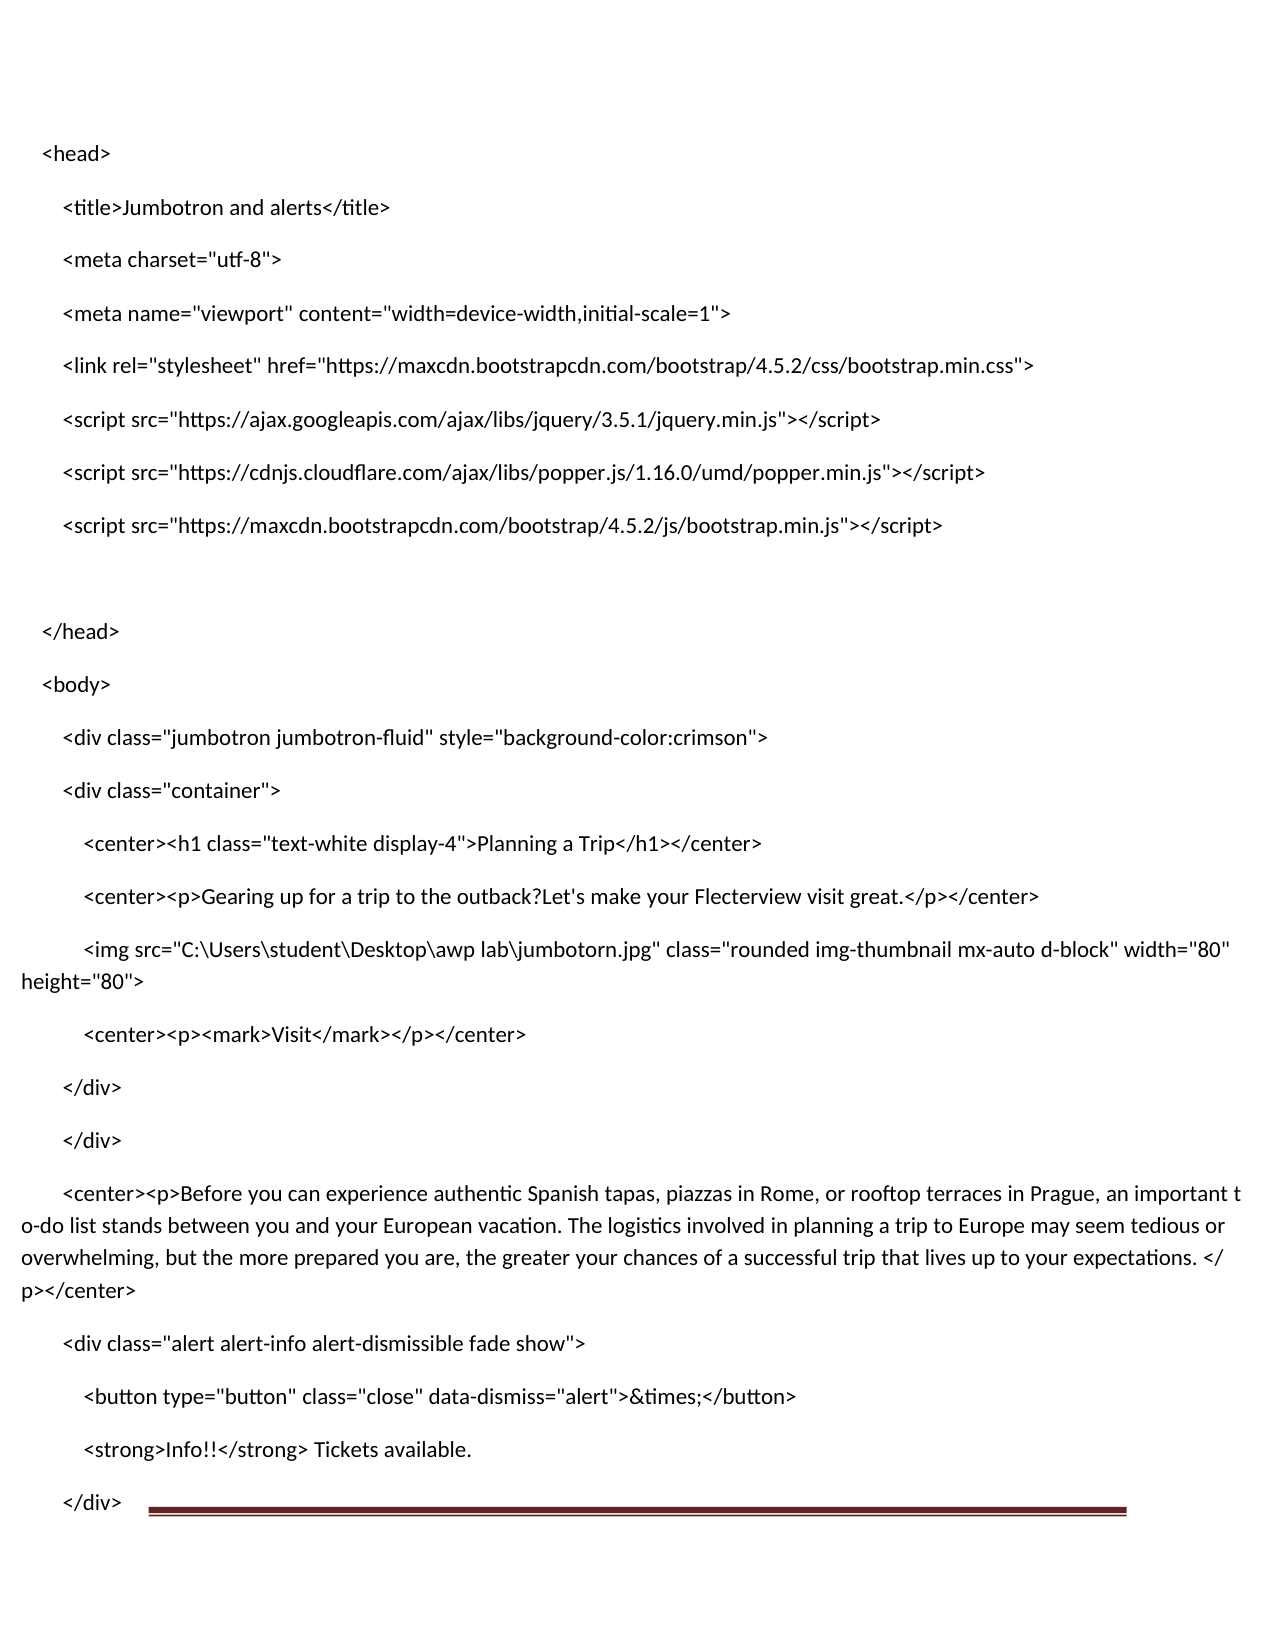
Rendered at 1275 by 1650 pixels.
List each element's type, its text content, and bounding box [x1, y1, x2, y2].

text <center><p><mark>Visit</mark></p></center> [21, 1020, 1242, 1048]
text <div class="alert alert-info alert-dismissible fade show"> [21, 1329, 1242, 1357]
text <meta charset="utf-8"> [21, 246, 1242, 274]
text <head> [21, 139, 1242, 168]
text <center><p>Gearing up for a trip to the outback?Let's make your Flecterview visit great.</p></center> [21, 882, 1242, 910]
text </div> [21, 1073, 1242, 1101]
text <script src="https://cdnjs.cloudflare.com/ajax/libs/popper.js/1.16.0/umd/popper.min.js"></script> [21, 458, 1242, 486]
text <div class="container"> [21, 776, 1242, 804]
text </div> [21, 1126, 1242, 1154]
text <strong>Info!!</strong> Tickets available. [21, 1435, 1242, 1463]
text </div> [21, 1488, 1242, 1516]
text <script src="https://ajax.googleapis.com/ajax/libs/jquery/3.5.1/jquery.min.js"></script> [21, 405, 1242, 433]
text <center><h1 class="text-white display-4">Planning a Trip</h1></center> [21, 829, 1242, 857]
text <meta name="viewport" content="width=device-width,initial-scale=1"> [21, 299, 1242, 327]
text <center><p>Before you can experience authentic Spanish tapas, piazzas in Rome, or rooftop terraces in Prague, an important to-do list stands between you and your European vacation. The logistics involved in planning a trip to Europe may seem tedious or overwhelming, but the more prepared you are, the greater your chances of a successful trip that lives up to your expectations. </p></center> [21, 1179, 1242, 1304]
text <button type="button" class="close" data-dismiss="alert">&times;</button> [21, 1382, 1242, 1410]
text <title>Jumbotron and alerts</title> [21, 193, 1242, 221]
text <link rel="stylesheet" href="https://maxcdn.bootstrapcdn.com/bootstrap/4.5.2/css/bootstrap.min.css"> [21, 352, 1242, 380]
text </head> [21, 617, 1242, 645]
text <div class="jumbotron jumbotron-fluid" style="background-color:crimson"> [21, 723, 1242, 751]
text <img src="C:\Users\student\Desktop\awp lab\jumbotorn.jpg" class="rounded img-thumbnail mx-auto d-block" width="80" height="80"> [21, 935, 1242, 995]
text <body> [21, 670, 1242, 698]
text <script src="https://maxcdn.bootstrapcdn.com/bootstrap/4.5.2/js/bootstrap.min.js"></script> [21, 511, 1242, 539]
